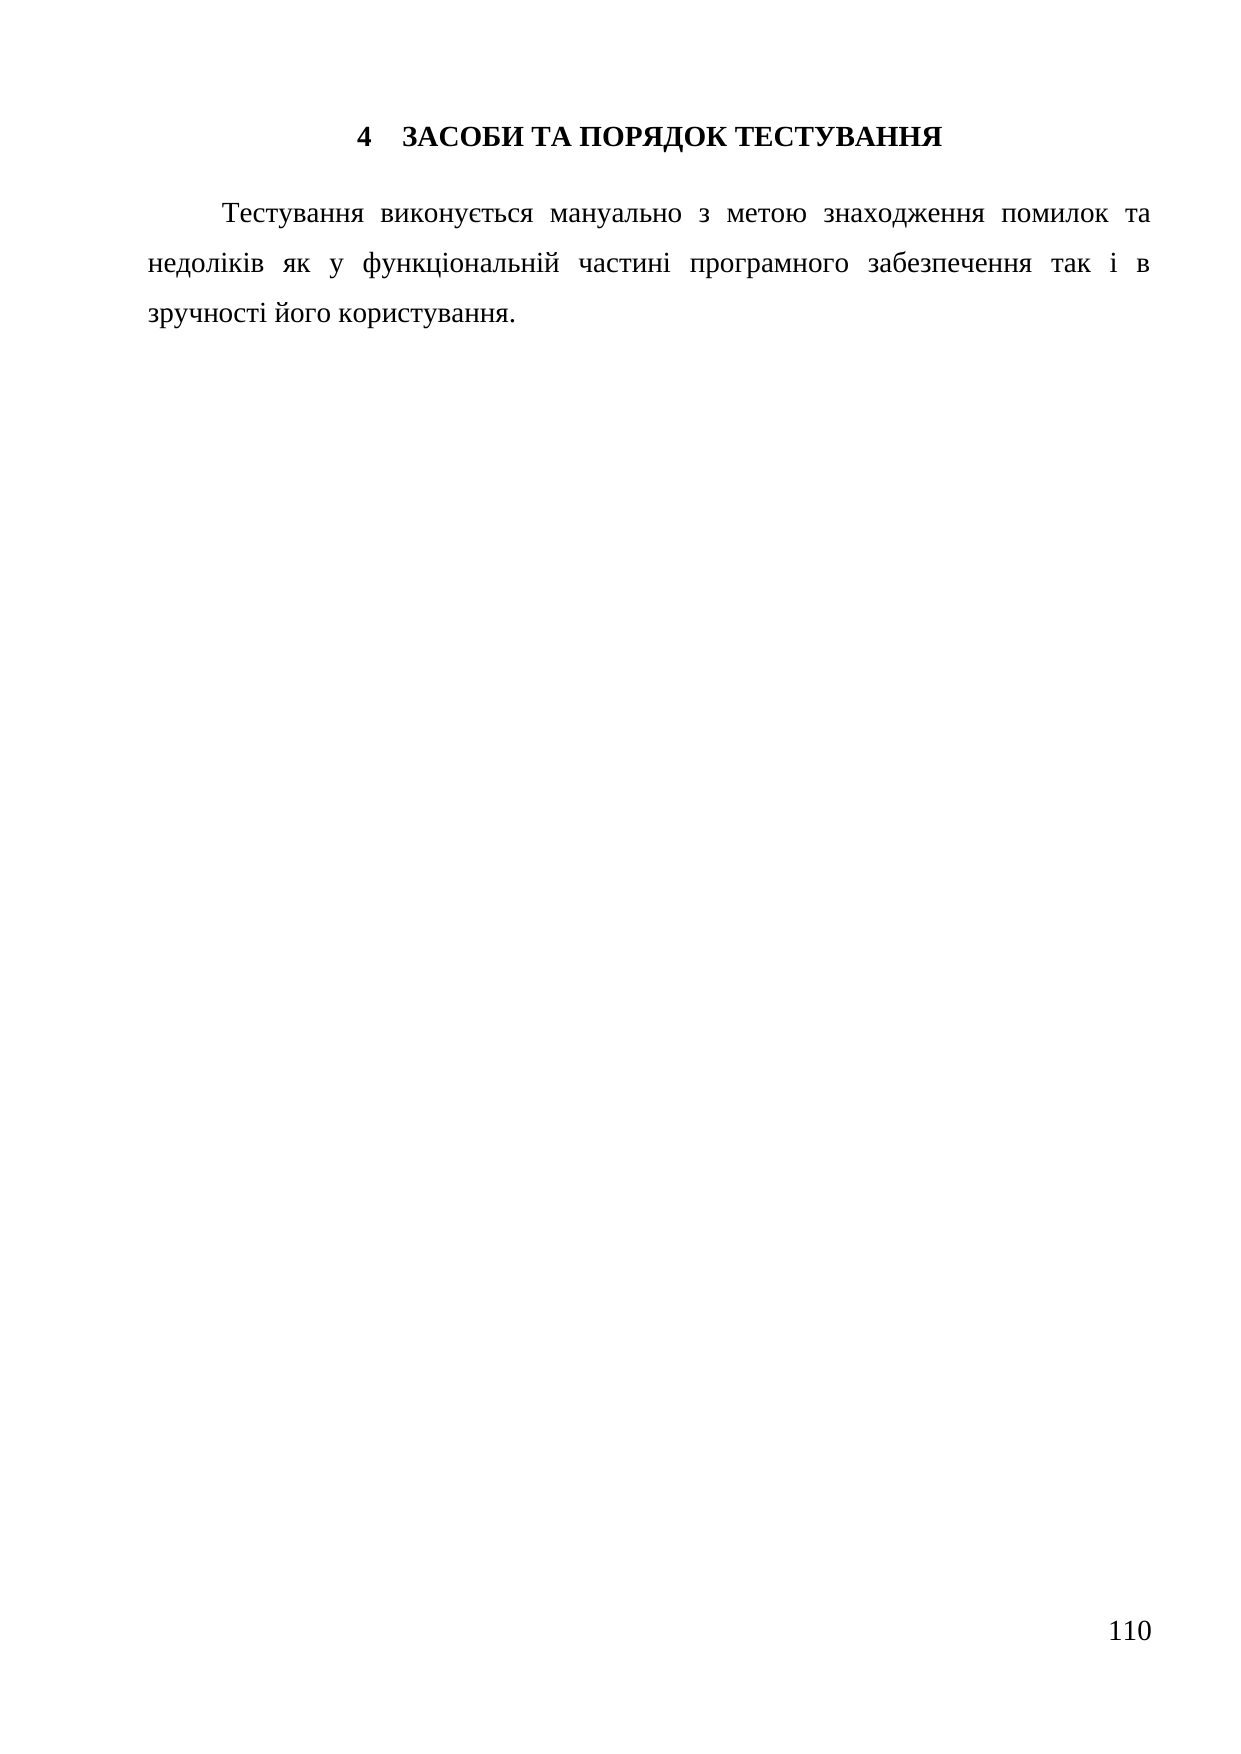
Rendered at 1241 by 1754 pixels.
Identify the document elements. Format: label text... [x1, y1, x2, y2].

subtitle ЗАСОБИ ТА ПОРЯДОК ТЕСТУВАННЯ [148, 119, 1152, 153]
text Тестування виконується мануально з метою знаходження помилок та недоліків як у функціональній частині програмного забезпечення так і в зручності його користування. [148, 195, 1152, 329]
